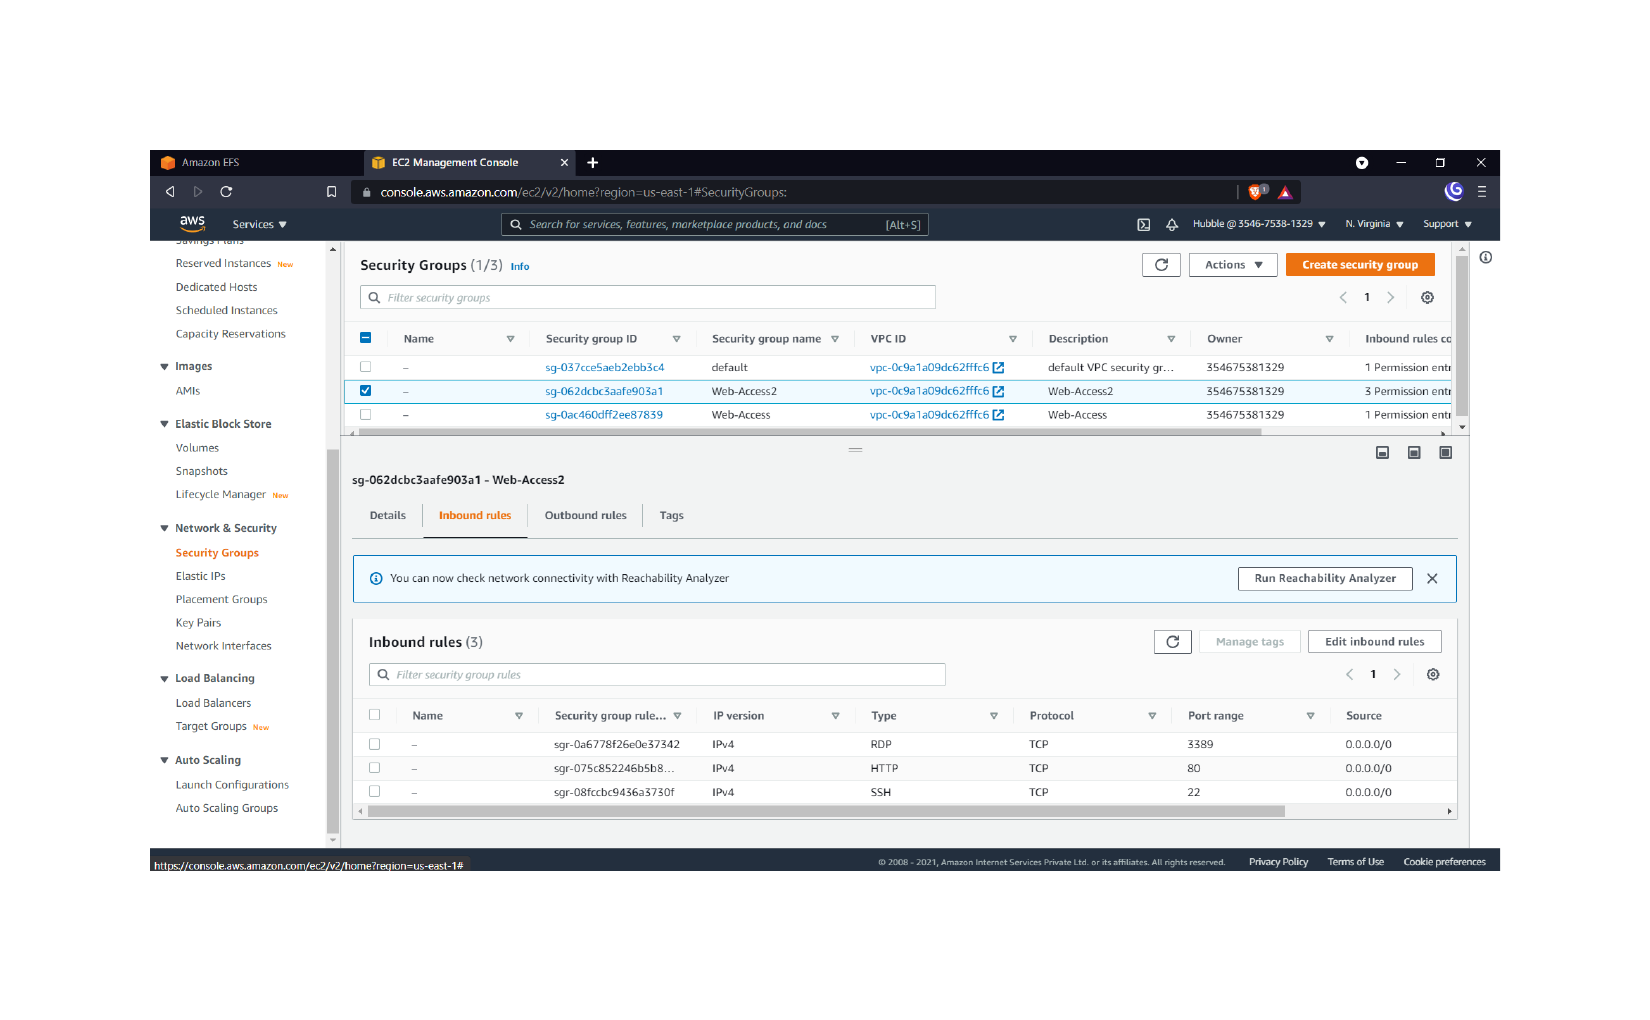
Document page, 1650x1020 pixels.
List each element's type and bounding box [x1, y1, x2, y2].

picture [150, 150, 1500, 871]
